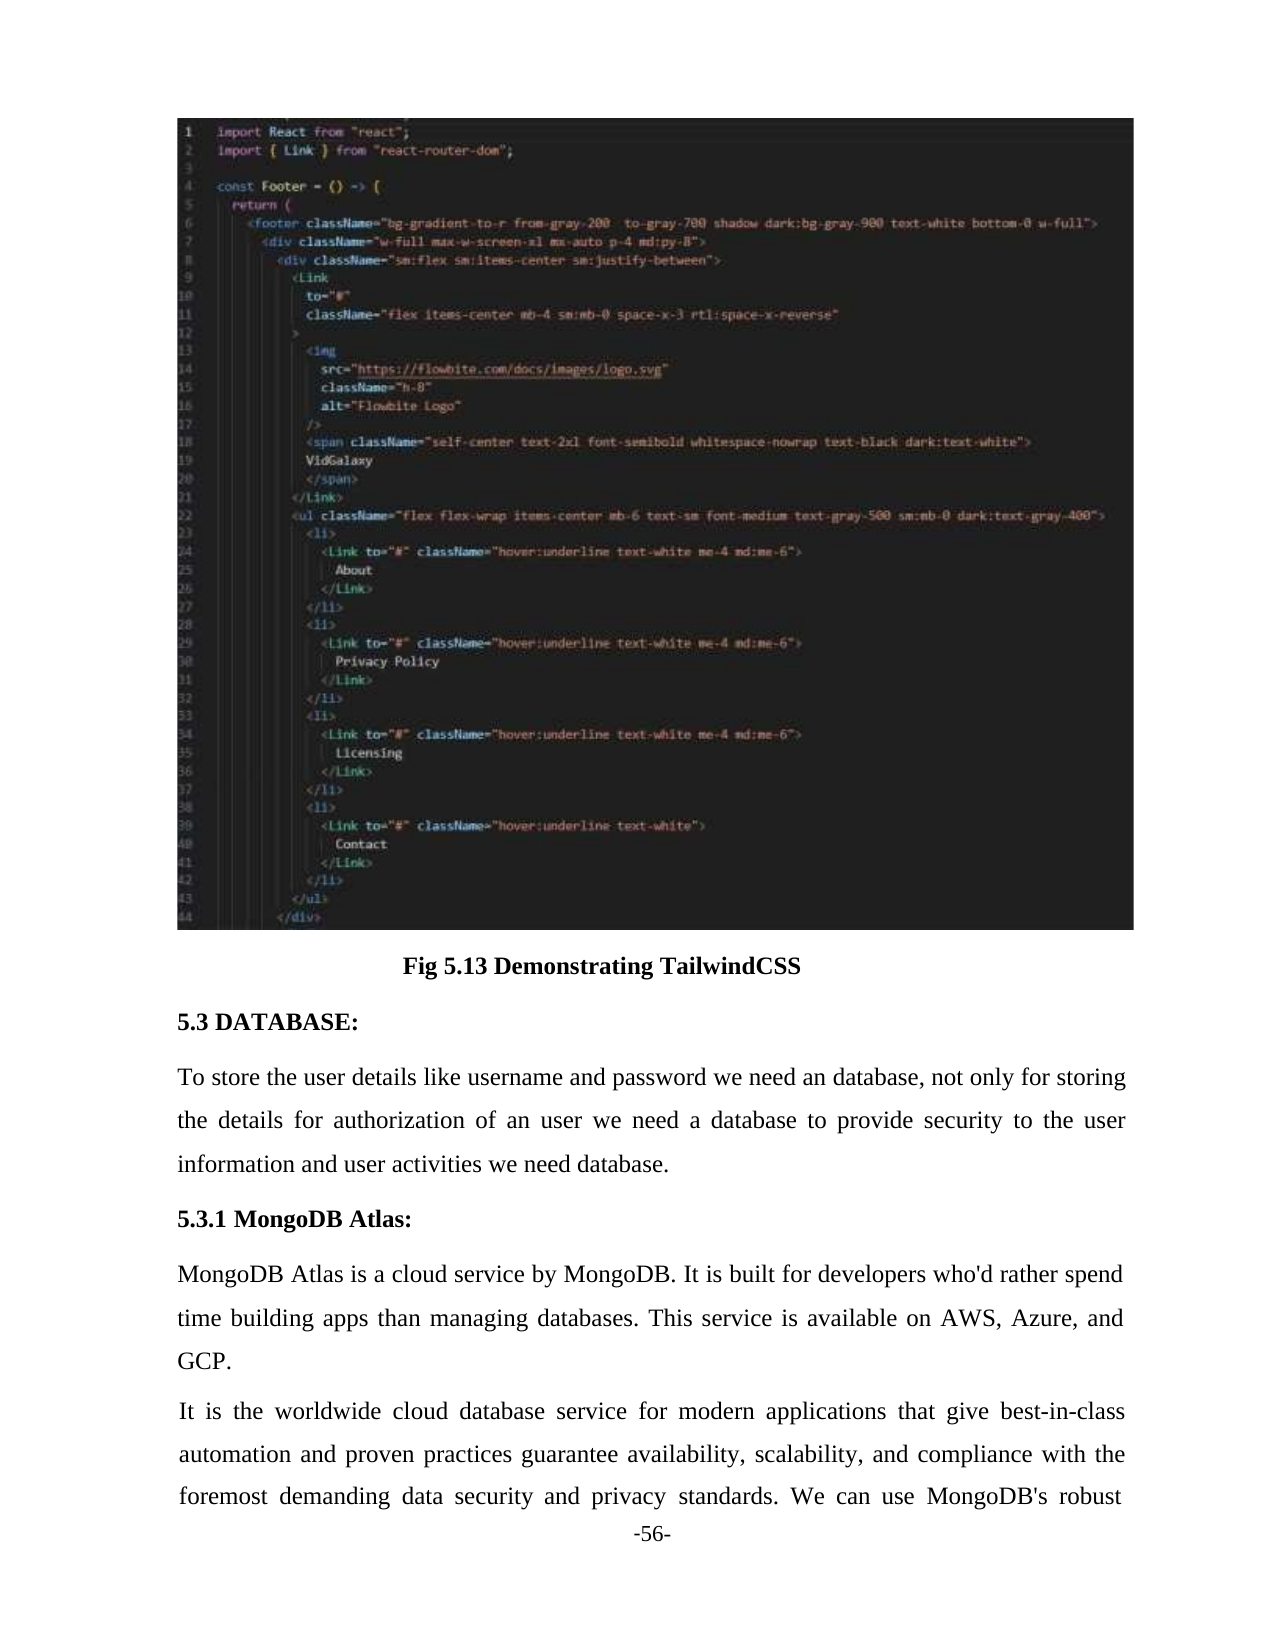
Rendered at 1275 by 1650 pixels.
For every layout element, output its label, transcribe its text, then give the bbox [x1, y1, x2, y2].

picture [177, 118, 1134, 930]
text To store the user details like username and password we need an database, not only for storing the details for authorization of an user we need a database to provide security to the user information and user activities we need database. [177, 1062, 1127, 1177]
text MongoDB Atlas is a cloud service by MongoDB. It is built for developers who'd rather spend time building apps than managing databases. This service is available on AWS, Azure, and GCP. [177, 1259, 1125, 1374]
subtitle Fig 5.13 Demonstrating TailwindCSS [403, 951, 1198, 979]
text It is the worldwide cloud database service for modern applications that give best-in-class automation and proven practices guarantee availability, scalability, and compliance with the foremost demanding data security and privacy standards. We can use MongoDB's robust [179, 1396, 1127, 1510]
subtitle DATABASE: [177, 1007, 1198, 1036]
subtitle MongoDB Atlas: [177, 1204, 1198, 1233]
